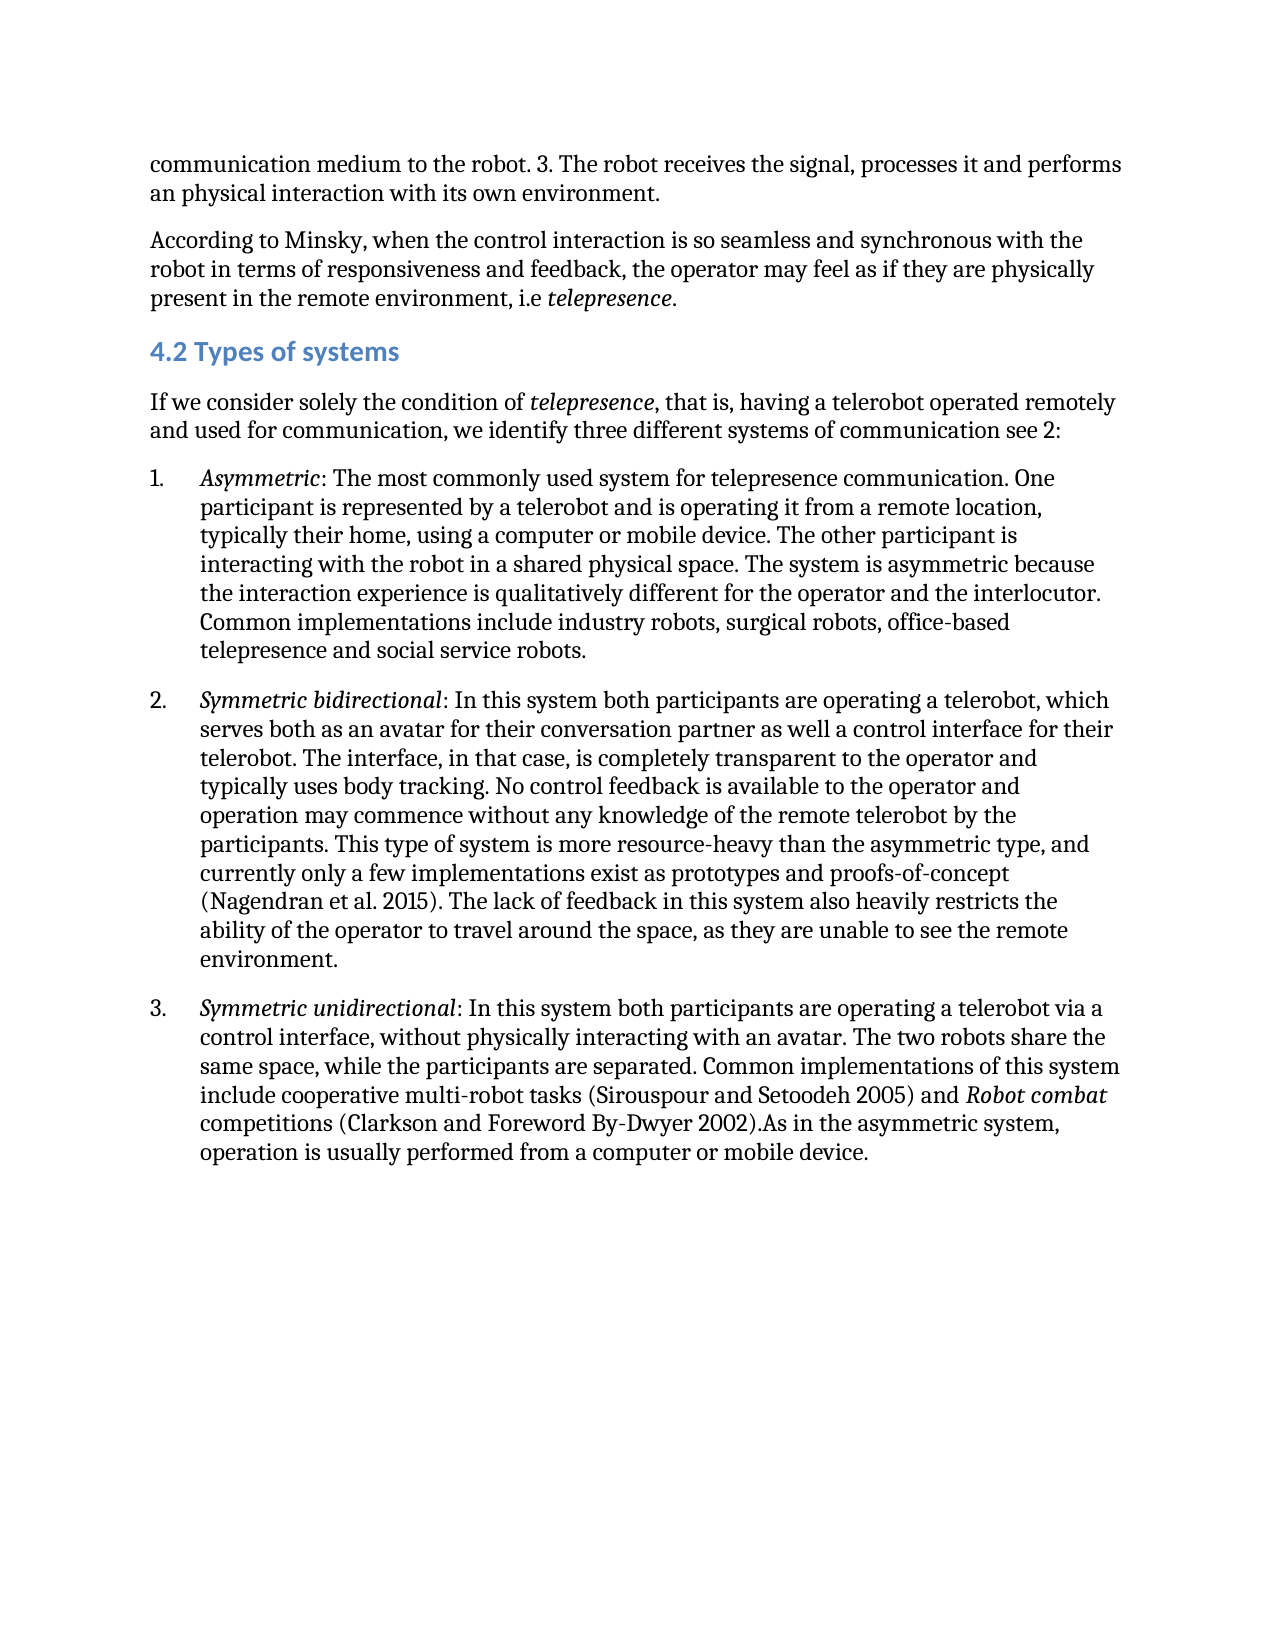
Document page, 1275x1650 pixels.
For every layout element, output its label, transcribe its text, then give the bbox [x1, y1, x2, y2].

list Symmetric unidirectional: In this system both participants are operating a telerobot via a control interface, without physically interacting with an avatar. The two robots share the same space, while the participants are separated. Common implementations of this system include cooperative multi-robot tasks (Sirouspour and Setoodeh 2005) and Robot combat competitions (Clarkson and Foreword By-Dwyer 2002).As in the asymmetric system, operation is usually performed from a computer or mobile device. [150, 994, 1125, 1167]
text According to Minsky, when the control interaction is so seamless and synchronous with the robot in terms of responsiveness and feedback, the operator may feel as if they are physically present in the remote environment, i.e telepresence. [150, 226, 1125, 312]
subtitle 4.2 Types of systems [150, 333, 1125, 369]
text If we consider solely the condition of telepresence, that is, having a telerobot operated remotely and used for communication, we identify three different systems of communication see 2: [150, 388, 1125, 445]
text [150, 150, 1125, 207]
list Asymmetric: The most commonly used system for telepresence communication. One participant is represented by a telerobot and is operating it from a remote location, typically their home, using a computer or mobile device. The other participant is interacting with the robot in a shared physical space. The system is asymmetric because the interaction experience is qualitatively different for the operator and the interlocutor. Common implementations include industry robots, surgical robots, office-based telepresence and social service robots. [150, 464, 1125, 665]
list Symmetric bidirectional: In this system both participants are operating a telerobot, which serves both as an avatar for their conversation partner as well a control interface for their telerobot. The interface, in that case, is completely transparent to the operator and typically uses body tracking. No control feedback is available to the operator and operation may commence without any knowledge of the remote telerobot by the participants. This type of system is more resource-heavy than the asymmetric type, and currently only a few implementations exist as prototypes and proofs-of-concept (Nagendran et al. 2015). The lack of feedback in this system also heavily restricts the ability of the operator to travel around the space, as they are unable to see the remote environment. [150, 686, 1125, 973]
